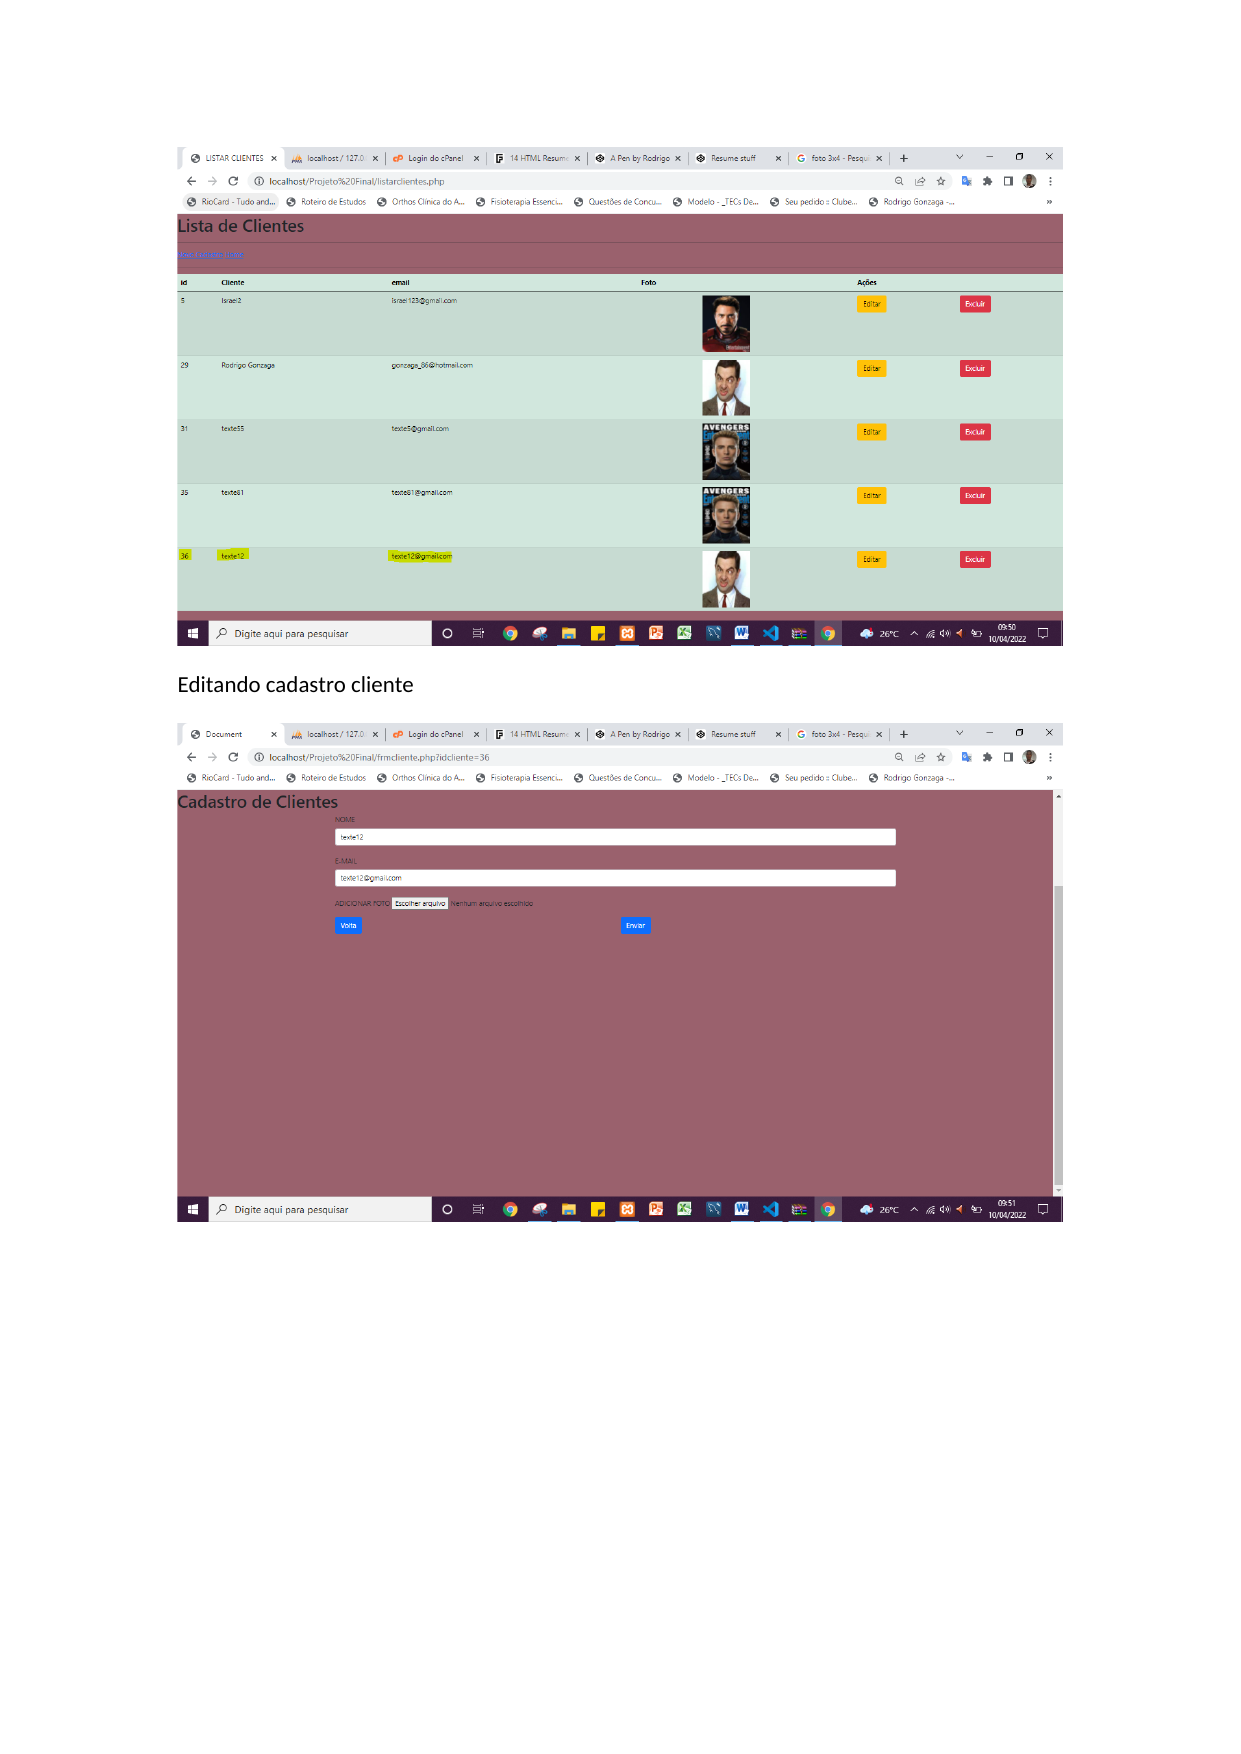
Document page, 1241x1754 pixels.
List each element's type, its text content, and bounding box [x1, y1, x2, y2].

picture [177, 147, 1063, 646]
picture [177, 723, 1063, 1222]
text Editando cadastro cliente [177, 671, 1063, 699]
